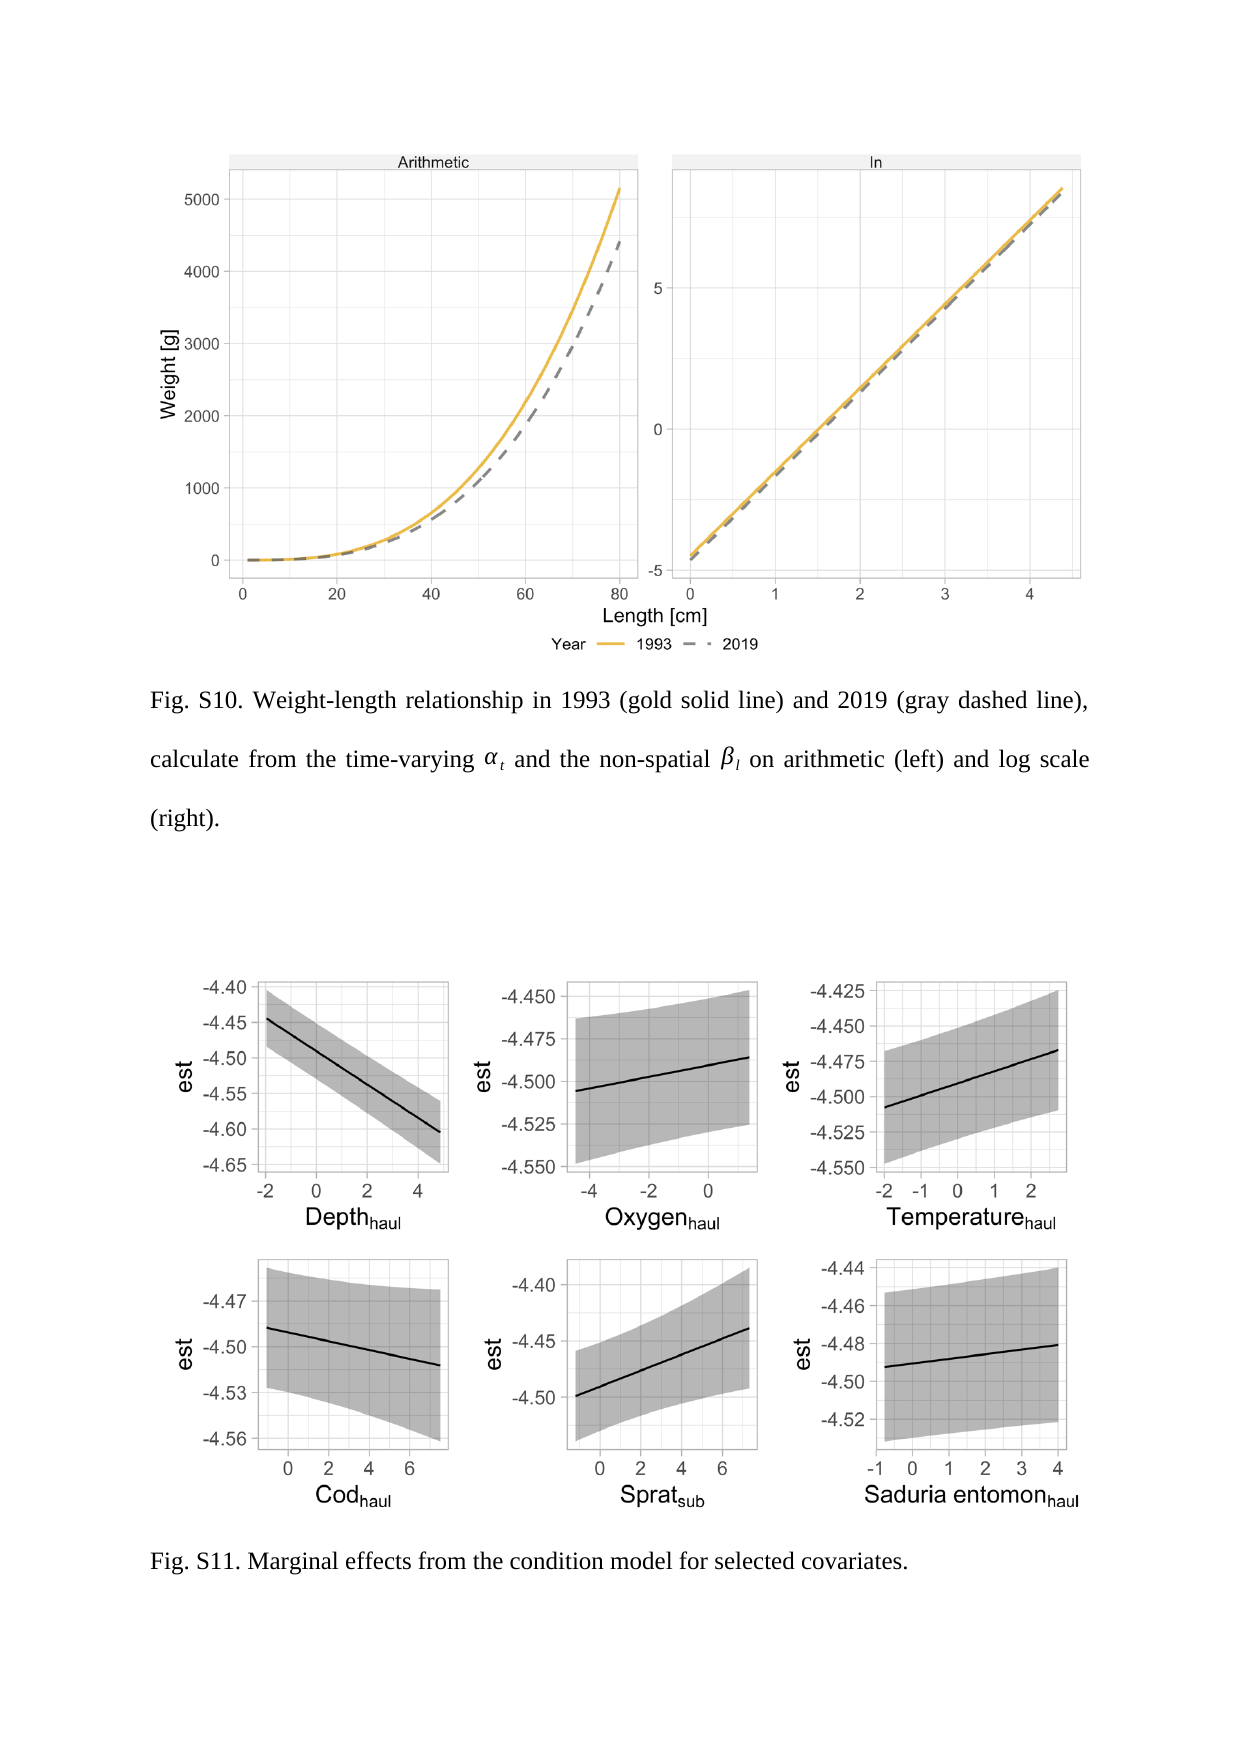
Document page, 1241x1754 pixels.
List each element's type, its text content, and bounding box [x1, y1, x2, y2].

picture [150, 150, 1091, 657]
text Fig. S11. Marginal effects from the condition model for selected covariates. [150, 1546, 1090, 1575]
text Fig. S10. Weight-length relationship in 1993 (gold solid line) and 2019 (gray dashed line), calculate from the time-varying and the non-spatial on arithmetic (left) and log scale (right). [150, 685, 1090, 832]
picture [150, 975, 1091, 1518]
